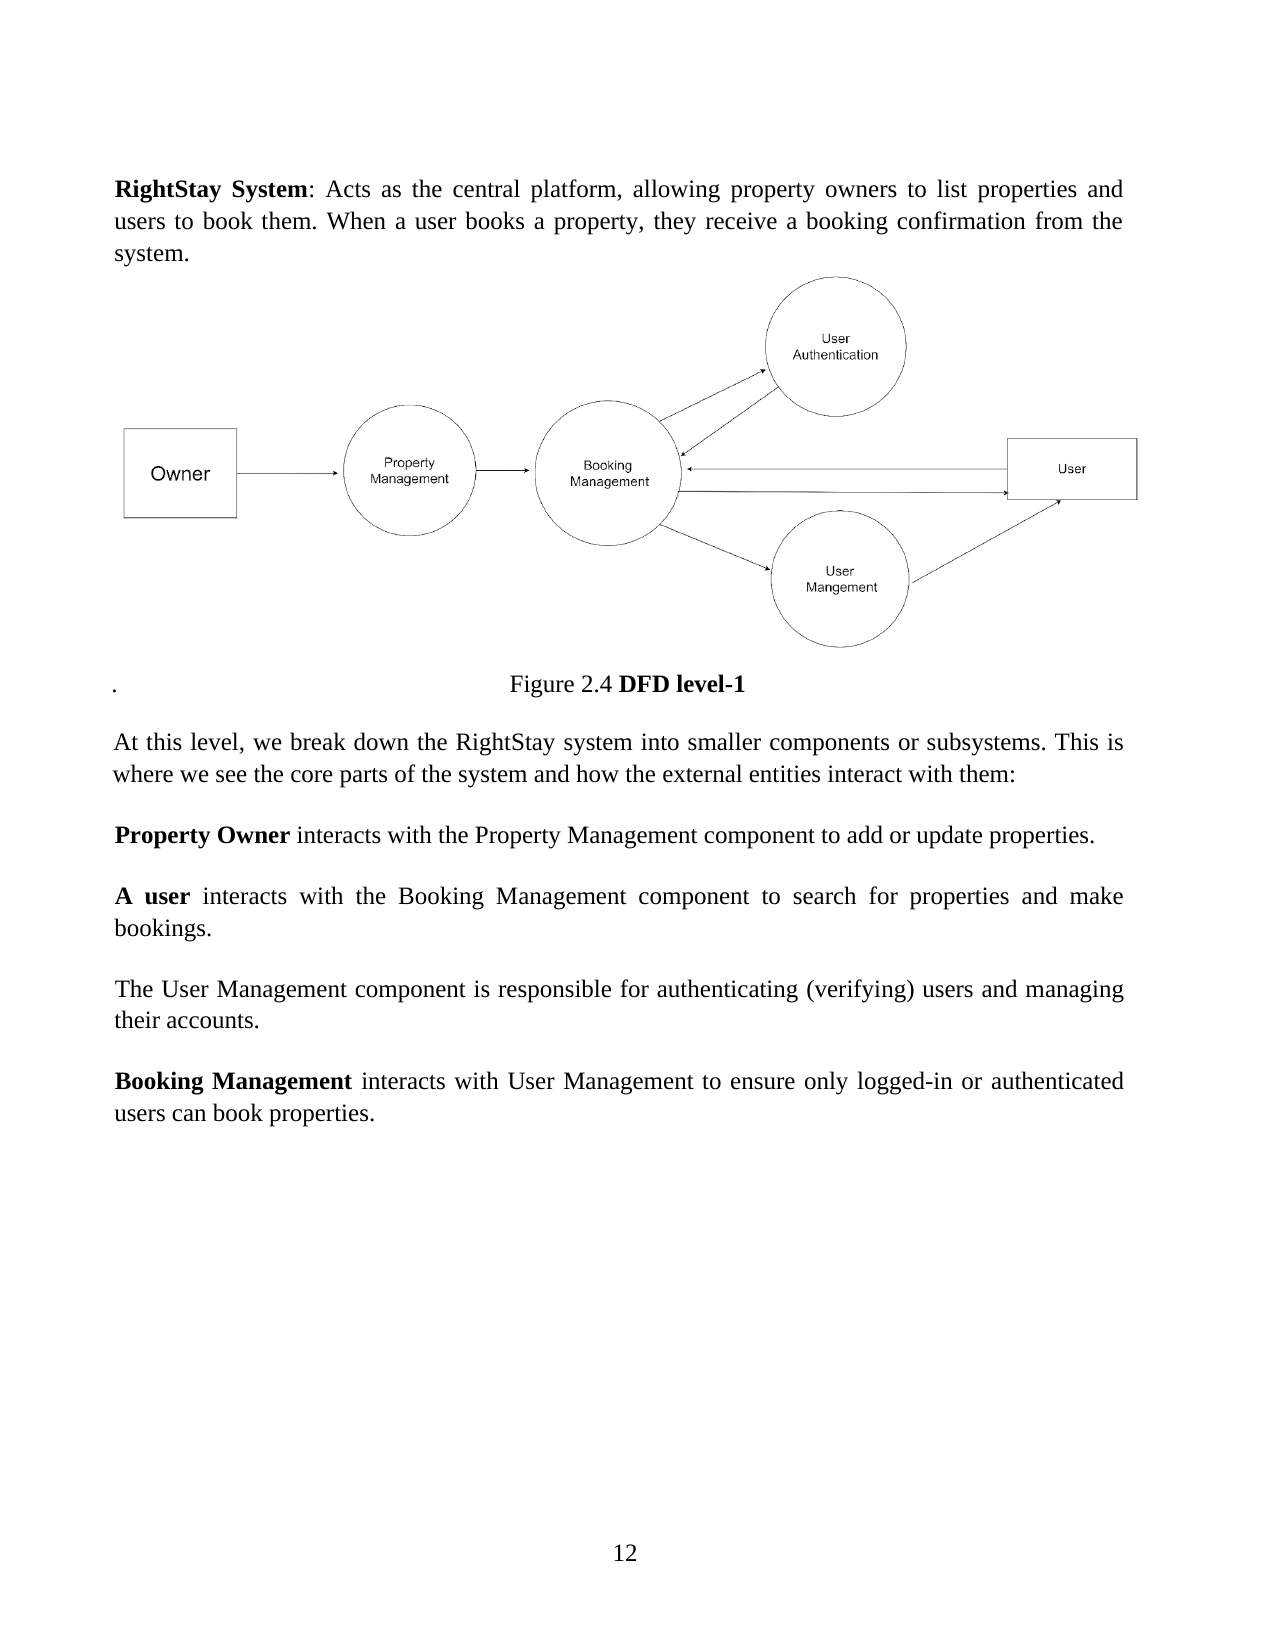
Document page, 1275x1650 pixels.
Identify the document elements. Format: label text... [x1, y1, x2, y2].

text . Figure 2.4 DFD level-1 [111, 669, 1125, 698]
picture [118, 271, 1143, 653]
text Property Owner interacts with the Property Management component to add or update properties. [114, 820, 1125, 848]
text Booking Management interacts with User Management to ensure only logged-in or authenticated users can book properties. [114, 1066, 1125, 1127]
text At this level, we break down the RightStay system into smaller components or subsystems. This is where we see the core parts of the system and how the external entities interact with them: [112, 727, 1125, 788]
text RightStay System: Acts as the central platform, allowing property owners to list properties and users to book them. When a user books a property, they receive a booking confirmation from the system. [114, 174, 1125, 267]
text The User Management component is responsible for authenticating (verifying) users and managing their accounts. [114, 974, 1125, 1034]
text A user interacts with the Booking Management component to search for properties and make bookings. [114, 881, 1125, 942]
